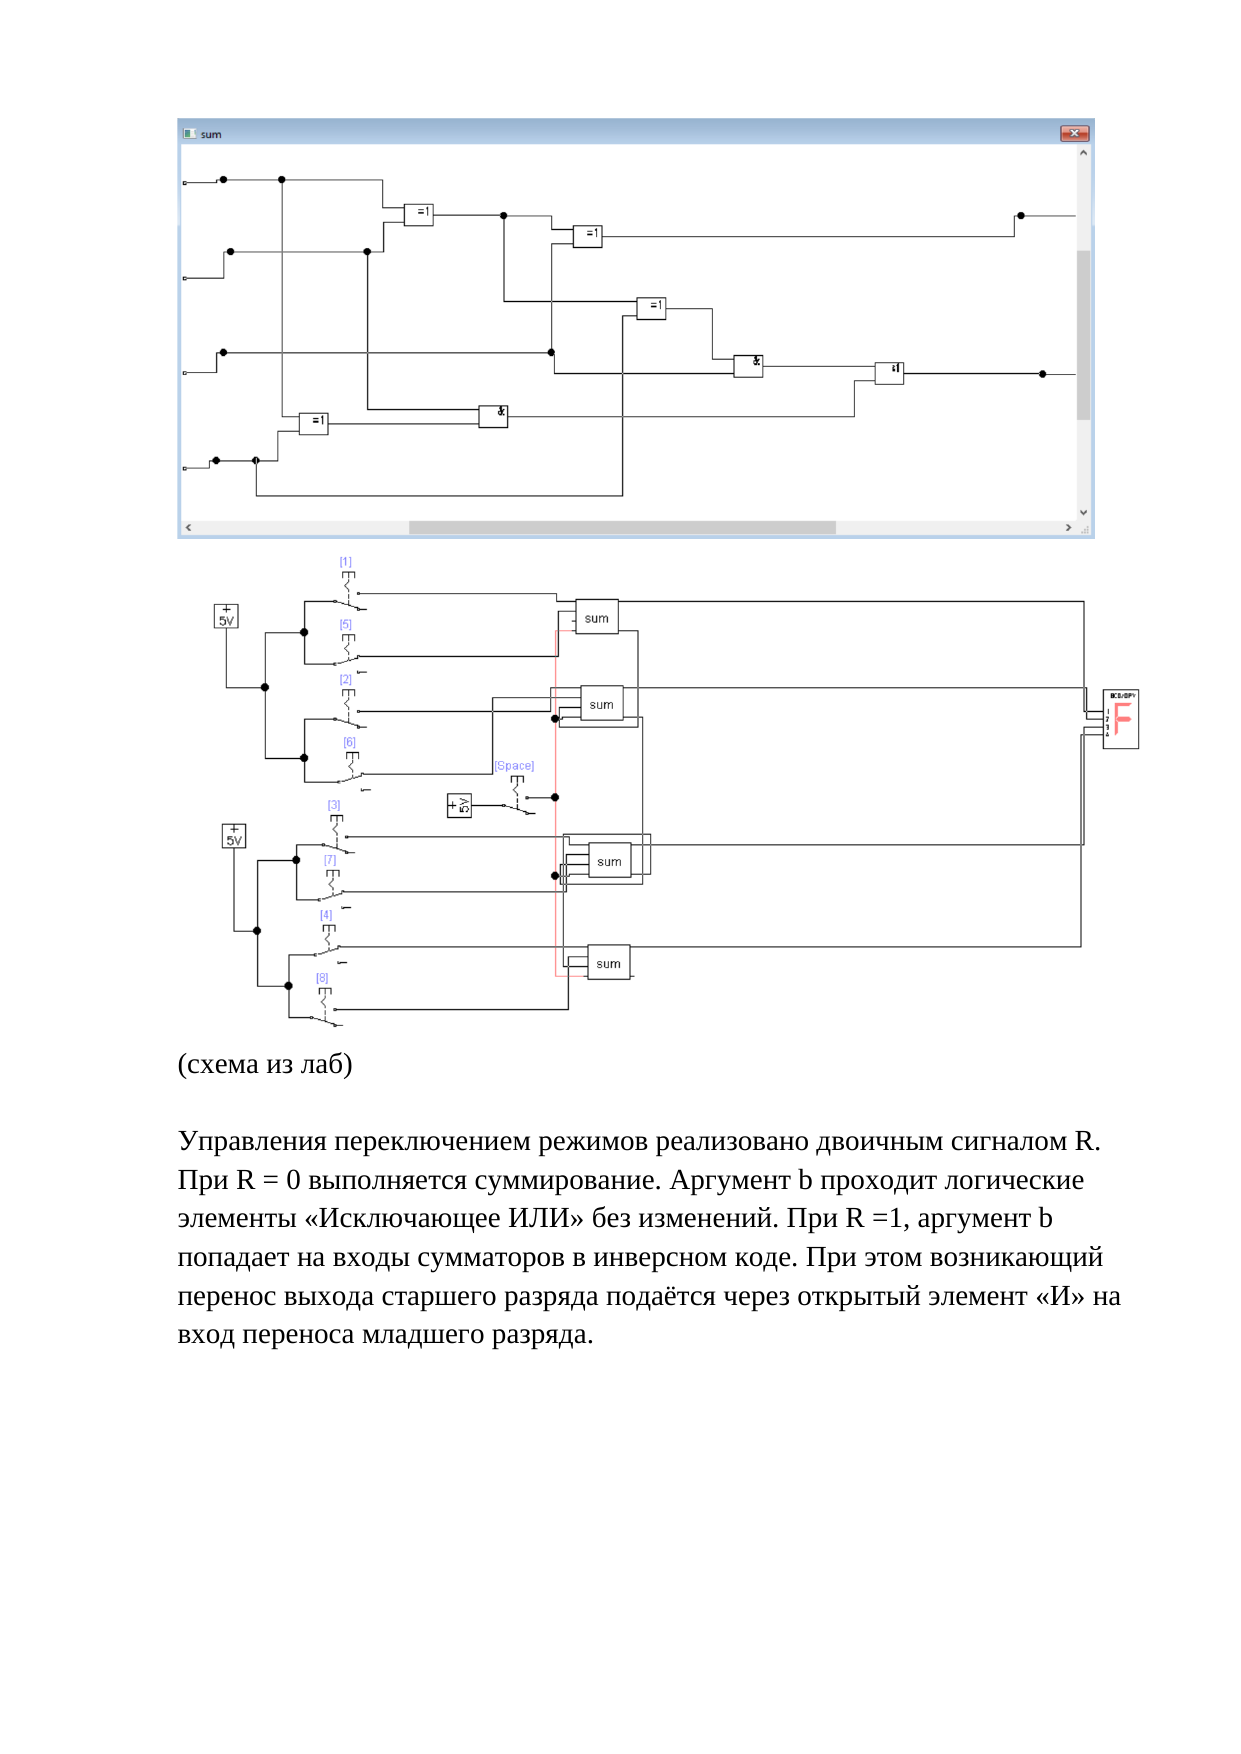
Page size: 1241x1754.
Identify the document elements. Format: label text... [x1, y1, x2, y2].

text (схема из лаб) [177, 1046, 1152, 1080]
picture [177, 118, 1095, 539]
picture [177, 542, 1152, 1043]
text Управления переключением режимов реализовано двоичным сигналом R. При R = 0 выполняется суммирование. Аргумент b проходит логические элементы «Исключающее ИЛИ» без изменений. При R =1, аргумент b попадает на входы сумматоров в инверсном коде. При этом возникающий перенос выхода старшего разряда подаётся через открытый элемент «И» на вход переноса младшего разряда. [177, 1123, 1152, 1350]
